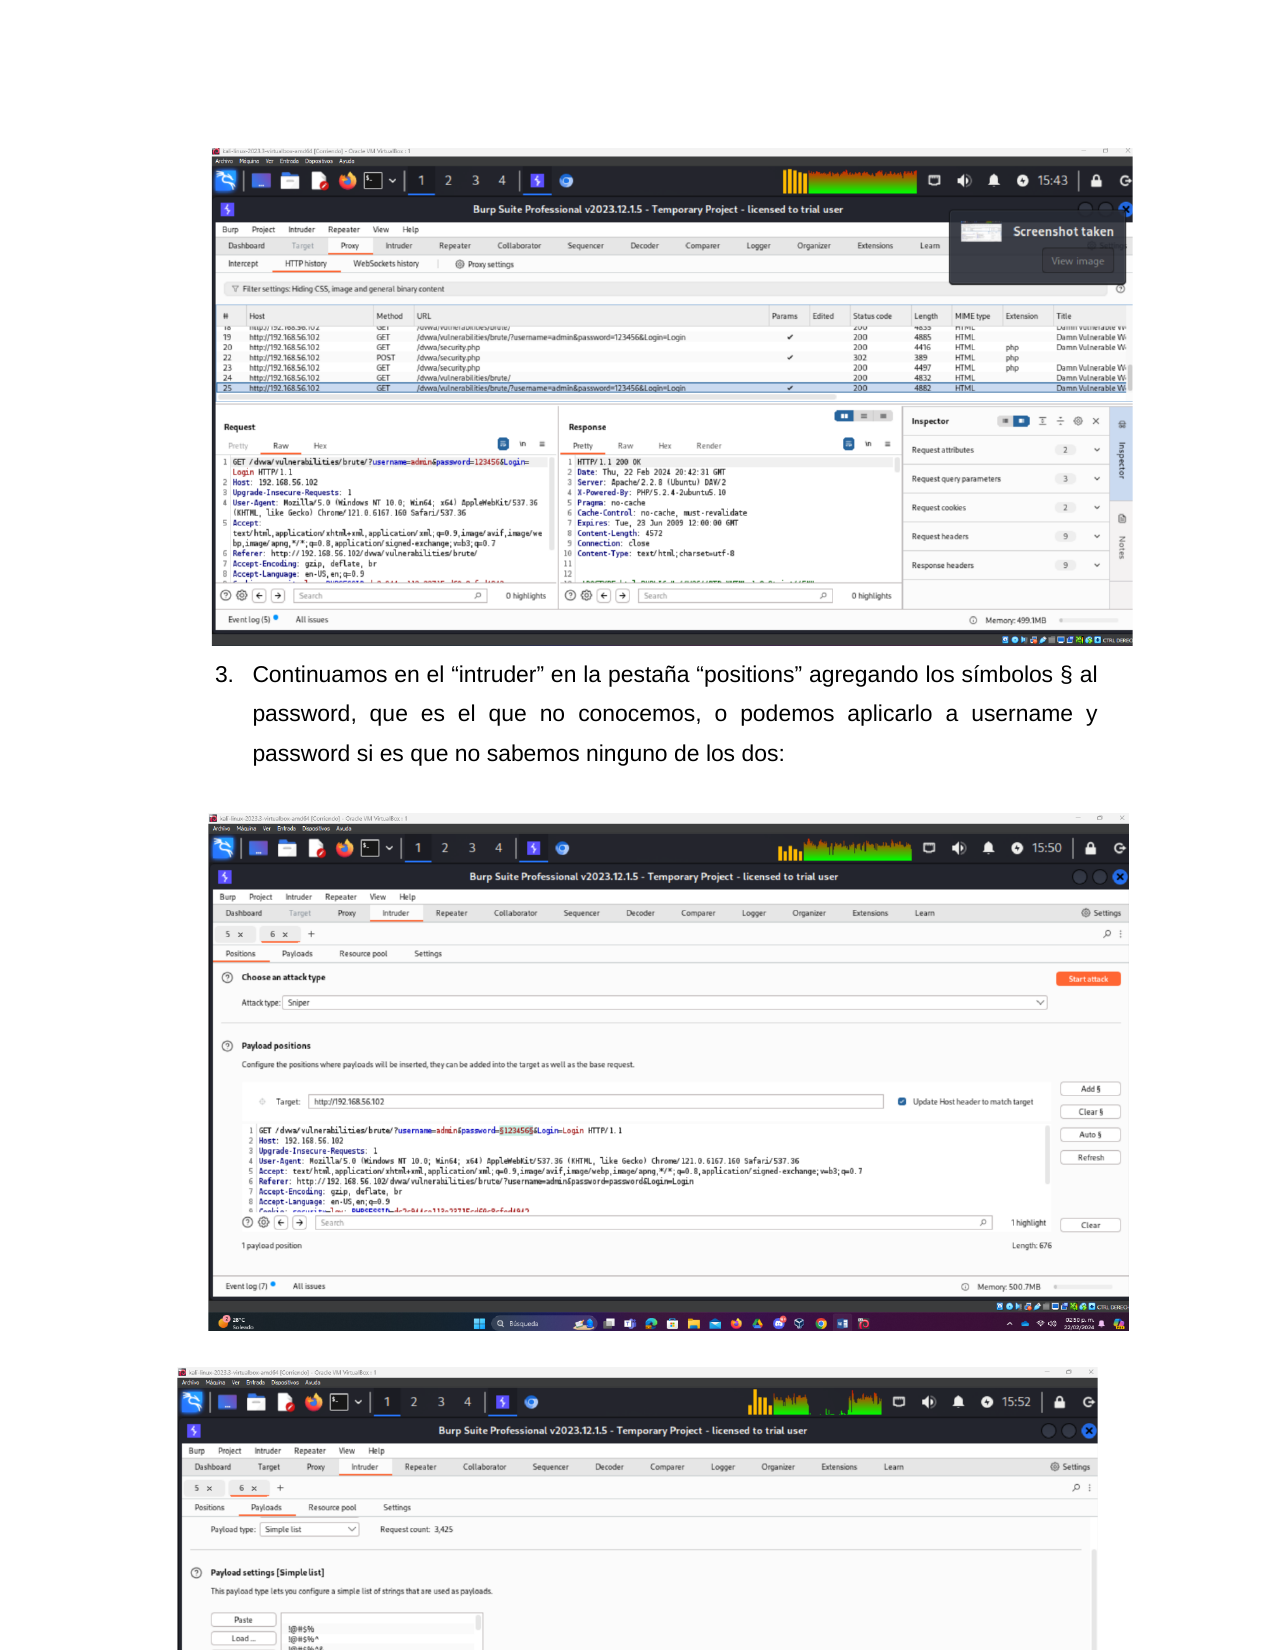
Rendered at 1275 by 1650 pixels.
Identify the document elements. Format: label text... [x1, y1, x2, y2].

picture [177, 1367, 1098, 1650]
list Continuamos en el “intruder” en la pestaña “positions” agregando los símbolos § al password, que es el que no conocemos, o podemos aplicarlo a username y password si es que no sabemos ninguno de los dos: [215, 661, 1098, 766]
picture [211, 148, 1133, 646]
picture [208, 813, 1129, 1331]
